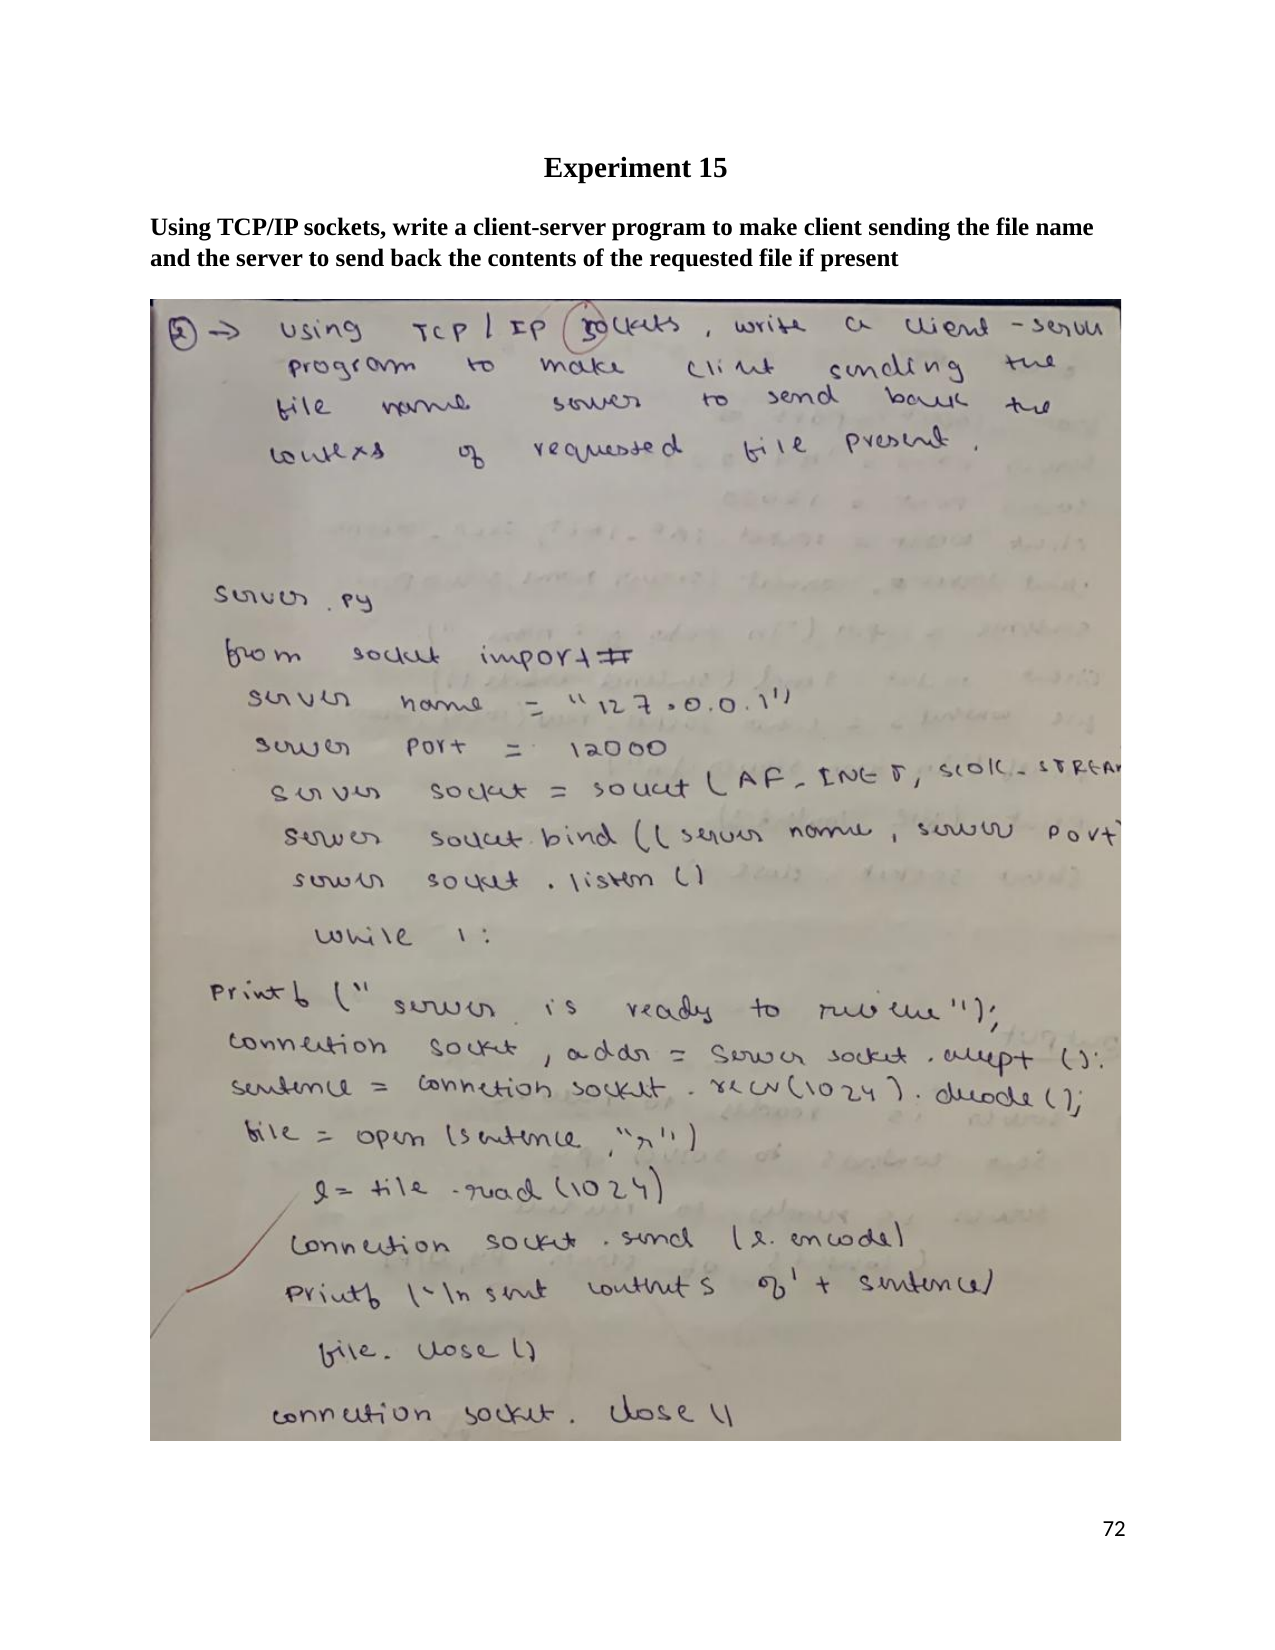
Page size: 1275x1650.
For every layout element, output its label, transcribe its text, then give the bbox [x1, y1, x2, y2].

text Using TCP/IP sockets, write a client-server program to make client sending the file name and the server to send back the contents of the requested file if present [150, 212, 1121, 271]
picture [150, 299, 1122, 1441]
text Experiment 15 [150, 150, 1121, 183]
